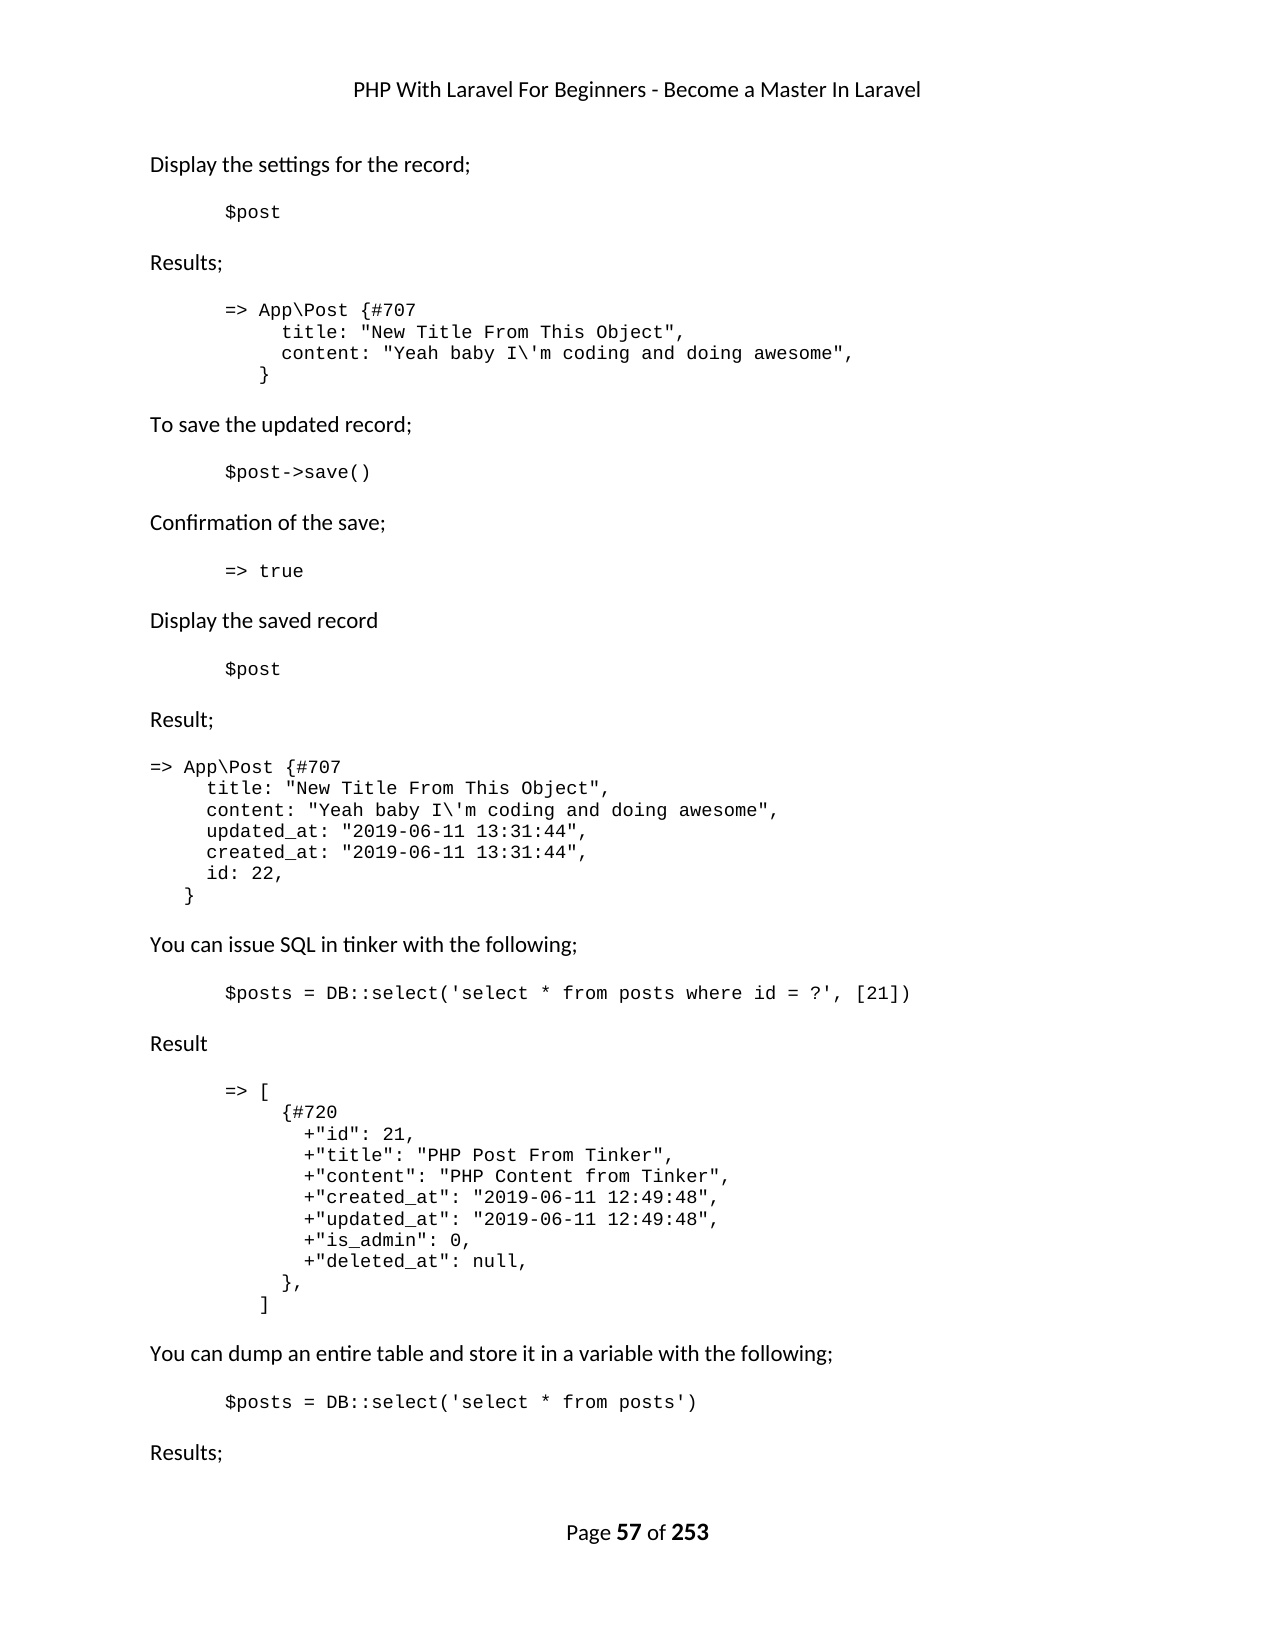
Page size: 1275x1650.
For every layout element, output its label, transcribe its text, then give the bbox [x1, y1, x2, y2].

text Display the saved record [150, 607, 1125, 635]
text content: "Yeah baby I\'m coding and doing awesome", [225, 344, 1125, 365]
text +"updated_at": "2019-06-11 12:49:48", [225, 1209, 1125, 1231]
text You can issue SQL in tinker with the following; [150, 931, 1125, 959]
text => App\Post {#707 [225, 301, 1125, 322]
text Result; [150, 705, 1125, 733]
text To save the updated record; [150, 410, 1125, 438]
text => App\Post {#707 [150, 758, 1125, 779]
text +"created_at": "2019-06-11 12:49:48", [225, 1188, 1125, 1209]
text +"id": 21, [225, 1124, 1125, 1146]
text +"is_admin": 0, [225, 1231, 1125, 1252]
text }, [225, 1273, 1125, 1294]
text $posts = DB::select('select * from posts where id = ?', [21]) [150, 984, 1125, 1005]
text +"deleted_at": null, [225, 1252, 1125, 1273]
text ] [225, 1294, 1125, 1316]
text $post->save() [150, 463, 1125, 484]
text => true [150, 561, 1125, 583]
text +"title": "PHP Post From Tinker", [225, 1146, 1125, 1167]
text title: "New Title From This Object", [225, 322, 1125, 344]
text } [150, 885, 1125, 907]
text Result [150, 1029, 1125, 1057]
text $posts = DB::select('select * from posts') [150, 1393, 1125, 1414]
text Results; [150, 248, 1125, 276]
text +"content": "PHP Content from Tinker", [225, 1167, 1125, 1188]
text updated_at: "2019-06-11 13:31:44", [150, 822, 1125, 843]
text => [ [225, 1082, 1125, 1103]
text $post [150, 660, 1125, 681]
text {#720 [225, 1103, 1125, 1124]
text id: 22, [150, 864, 1125, 885]
text title: "New Title From This Object", [150, 779, 1125, 800]
text } [225, 365, 1125, 386]
text Confirmation of the save; [150, 508, 1125, 536]
text Results; [150, 1438, 1125, 1466]
text You can dump an entire table and store it in a variable with the following; [150, 1339, 1125, 1368]
text Display the settings for the record; [150, 150, 1125, 178]
text $post [150, 203, 1125, 224]
text created_at: "2019-06-11 13:31:44", [150, 843, 1125, 864]
text content: "Yeah baby I\'m coding and doing awesome", [150, 800, 1125, 822]
